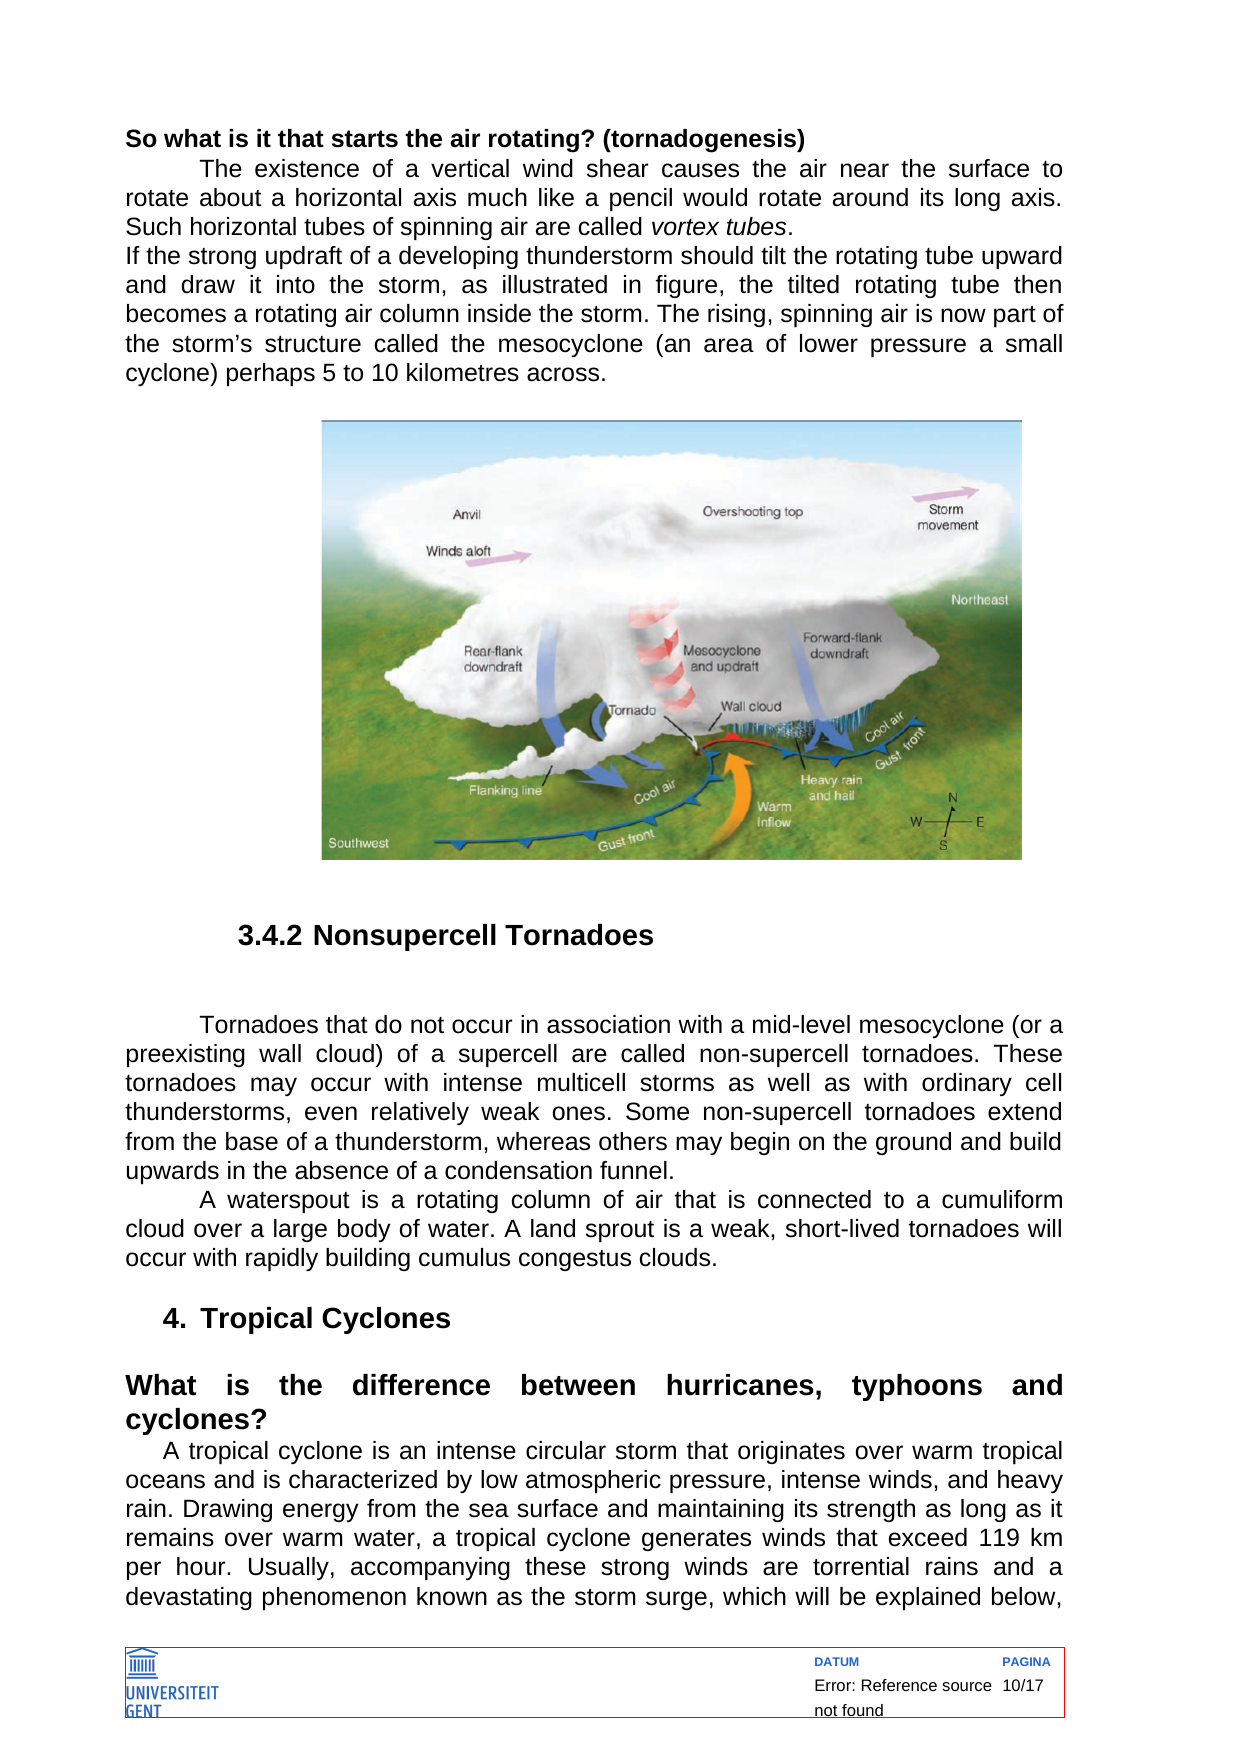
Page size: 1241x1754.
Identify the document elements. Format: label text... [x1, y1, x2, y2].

text What is the difference between hurricanes, typhoons and cyclones? [125, 1368, 1065, 1435]
picture [95, 1623, 252, 1749]
text Tornadoes that do not occur in association with a mid-level mesocyclone (or a preexisting wall cloud) of a supercell are called non-supercell tornadoes. These tornadoes may occur with intense multicell storms as well as with ordinary cell thunderstorms, even relatively weak ones. Some non-supercell tornadoes extend from the base of a thunderstorm, whereas others may begin on the ground and build upwards in the absence of a condensation funnel. [125, 1009, 1065, 1184]
list Nonsupercell Tornadoes [238, 917, 1065, 951]
text So what is it that starts the air rotating? (tornadogenesis) [125, 124, 1065, 153]
picture [321, 420, 1024, 860]
list Tropical Cyclones [163, 1301, 1065, 1334]
text If the strong updraft of a developing thunderstorm should tilt the rotating tube upward and draw it into the storm, as illustrated in figure, the tilted rotating tube then becomes a rotating air column inside the storm. The rising, spinning air is now part of the storm’s structure called the mesocyclone (an area of lower pressure a small cyclone) perhaps 5 to 10 kilometres across. [125, 241, 1065, 387]
text The existence of a vertical wind shear causes the air near the surface to rotate about a horizontal axis much like a pencil would rotate around its long axis. Such horizontal tubes of spinning air are called vortex tubes. [125, 153, 1065, 241]
text A waterspout is a rotating column of air that is connected to a cumuliform cloud over a large body of water. A land sprout is a weak, short-lived tornadoes will occur with rapidly building cumulus congestus clouds. [125, 1184, 1065, 1272]
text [125, 1435, 1065, 1610]
